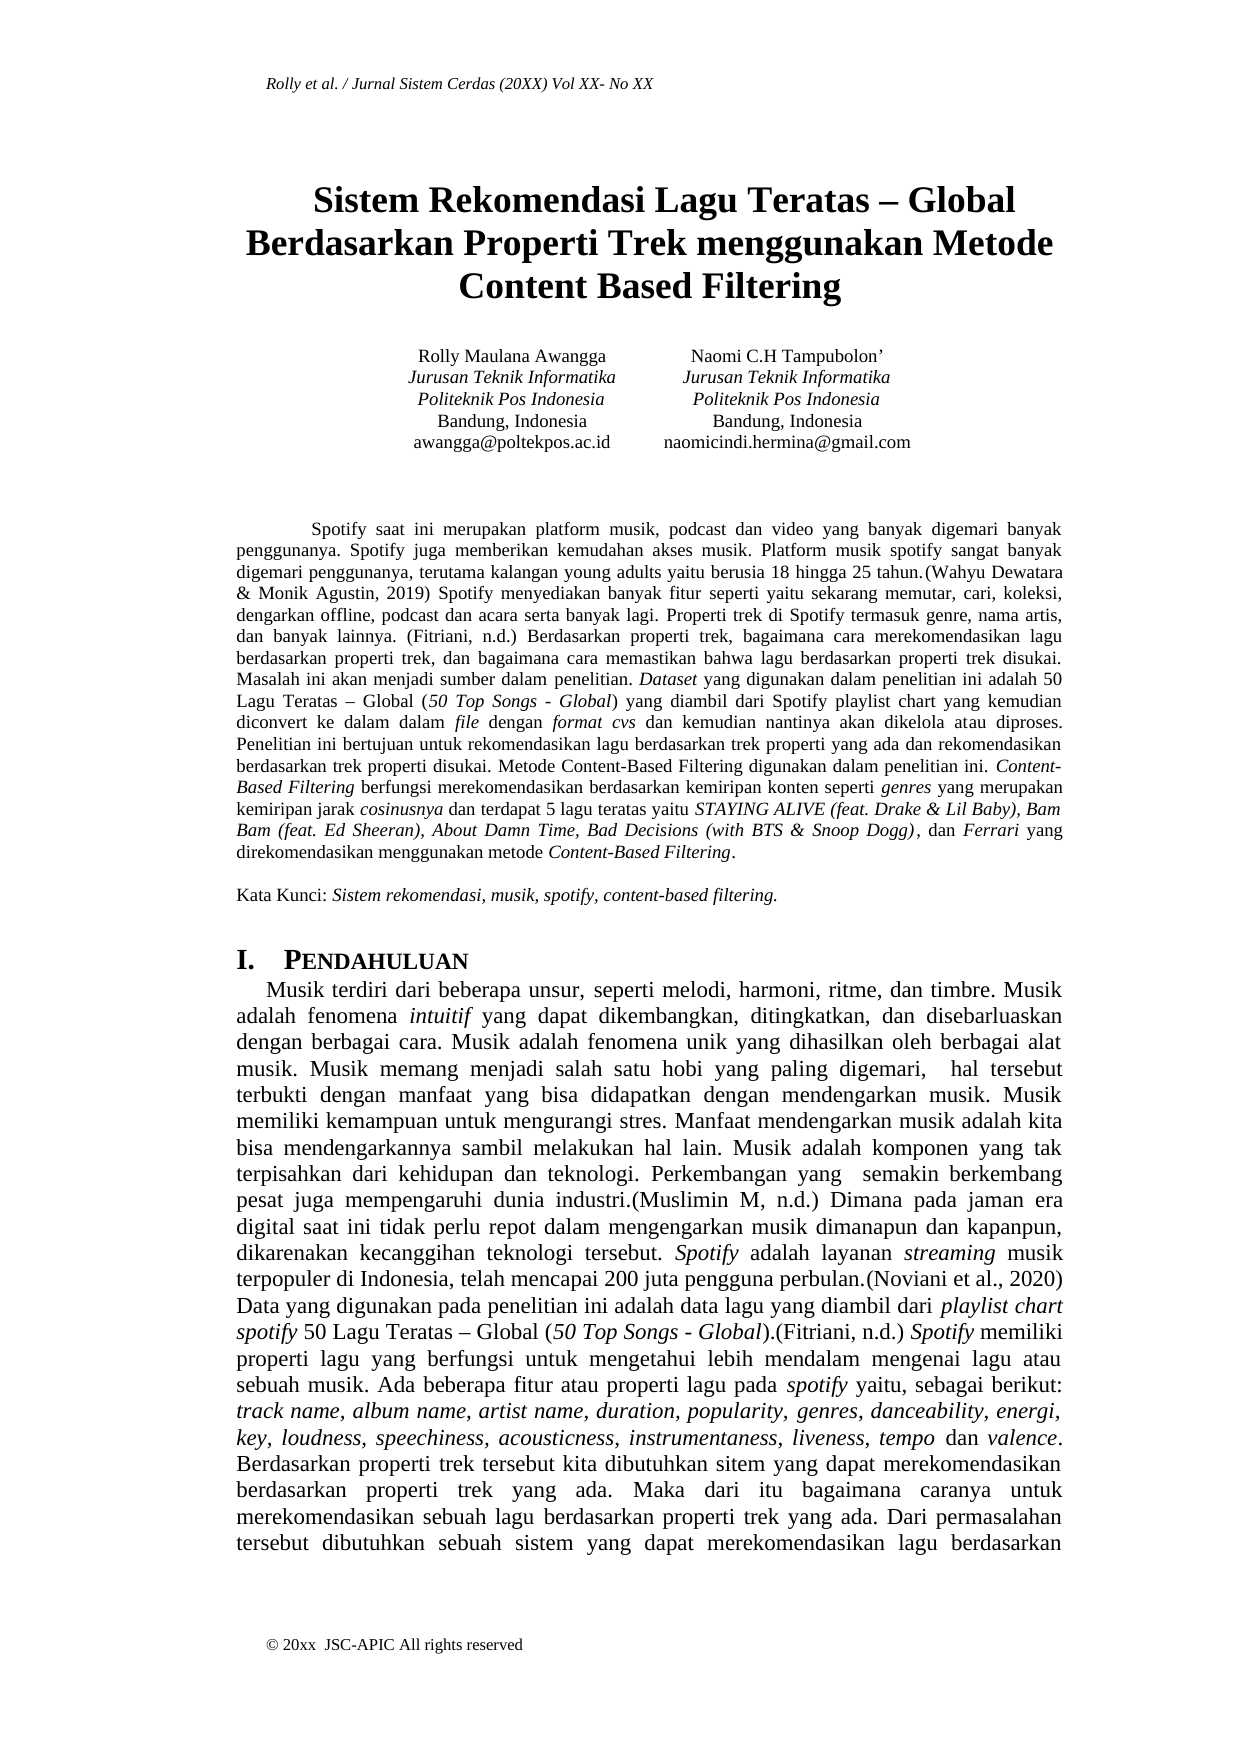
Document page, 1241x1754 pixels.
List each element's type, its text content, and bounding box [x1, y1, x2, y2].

table_header Rolly Maulana Awangga [374, 345, 649, 366]
subtitle Pendahuluan [236, 942, 1063, 976]
table_cell Jurusan Teknik Informatika [650, 366, 925, 388]
table_cell Jurusan Teknik Informatika [374, 366, 649, 388]
table_cell Bandung, Indonesia [374, 410, 649, 431]
table_cell Politeknik Pos Indonesia [650, 388, 925, 409]
table_cell Bandung, Indonesia [650, 410, 925, 431]
text Spotify saat ini merupakan platform musik, podcast dan video yang banyak digemari banyak penggunanya. Spotify juga memberikan kemudahan akses musik. Platform musik spotify sangat banyak digemari penggunanya, terutama kalangan young adults yaitu berusia 18 hingga 25 tahun. Spotify menyediakan banyak fitur seperti yaitu sekarang memutar, cari, koleksi, dengarkan offline, podcast dan acara serta banyak lagi. Properti trek di Spotify termasuk genre, nama artis, dan banyak lainnya. Berdasarkan properti trek, bagaimana cara merekomendasikan lagu berdasarkan properti trek, dan bagaimana cara memastikan bahwa lagu berdasarkan properti trek disukai. Masalah ini akan menjadi sumber dalam penelitian. Dataset yang digunakan dalam penelitian ini adalah 50 Lagu Teratas – Global (50 Top Songs - Global) yang diambil dari Spotify playlist chart yang kemudian diconvert ke dalam dalam file dengan format cvs dan kemudian nantinya akan dikelola atau diproses. Penelitian ini bertujuan untuk rekomendasikan lagu berdasarkan trek properti yang ada dan rekomendasikan berdasarkan trek properti disukai. Metode Content-Based Filtering digunakan dalam penelitian ini. Content-Based Filtering berfungsi merekomendasikan berdasarkan kemiripan konten seperti genres yang merupakan kemiripan jarak cosinusnya dan terdapat 5 lagu teratas yaitu STAYING ALIVE (feat. Drake & Lil Baby), Bam Bam (feat. Ed Sheeran), About Damn Time, Bad Decisions (with BTS & Snoop Dogg), dan Ferrari yang direkomendasikan menggunakan metode Content-Based Filtering. [236, 517, 1063, 647]
text Sistem Rekomendasi Lagu Teratas – Global Berdasarkan Properti Trek menggunakan Metode Content Based Filtering [236, 177, 1063, 307]
text Kata Kunci: Sistem rekomendasi, musik, spotify, content-based filtering. [236, 884, 1063, 906]
table_cell naomicindi.hermina@gmail.com [650, 431, 925, 453]
table_cell awangga@poltekpos.ac.id [374, 431, 649, 453]
table_header Naomi C.H Tampubolon’ [650, 345, 925, 366]
table_cell Politeknik Pos Indonesia [374, 388, 649, 409]
